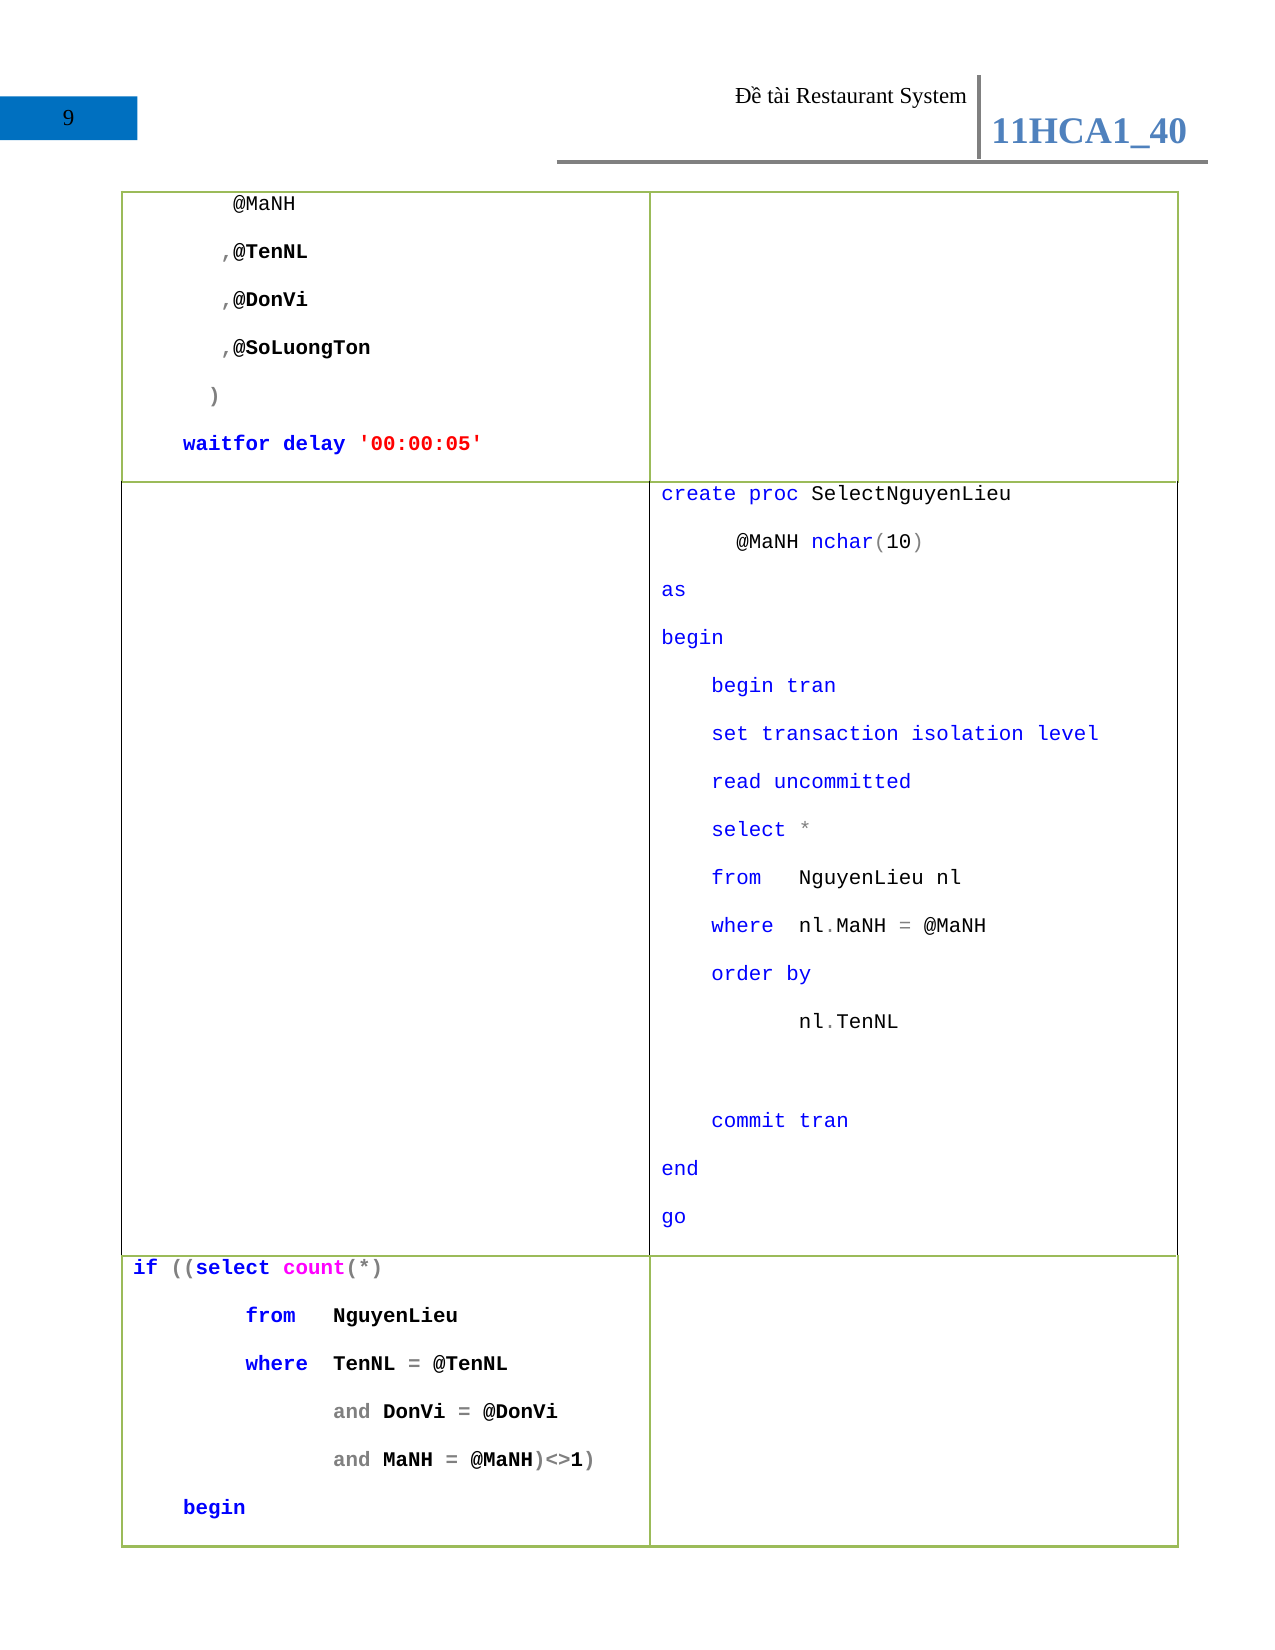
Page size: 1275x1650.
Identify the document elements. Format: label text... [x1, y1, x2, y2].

table_cell create proc SelectNguyenLieu @MaNH nchar(10) as begin begin tran set transaction isolation level read uncommitted select * from NguyenLieu nl where nl.MaNH = @MaNH order by nl.TenNL commit tran end go [650, 481, 1177, 1255]
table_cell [123, 1257, 649, 1545]
table_cell [651, 193, 1177, 481]
table_cell [651, 1255, 1177, 1545]
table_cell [123, 193, 649, 481]
table_cell [122, 483, 649, 1255]
